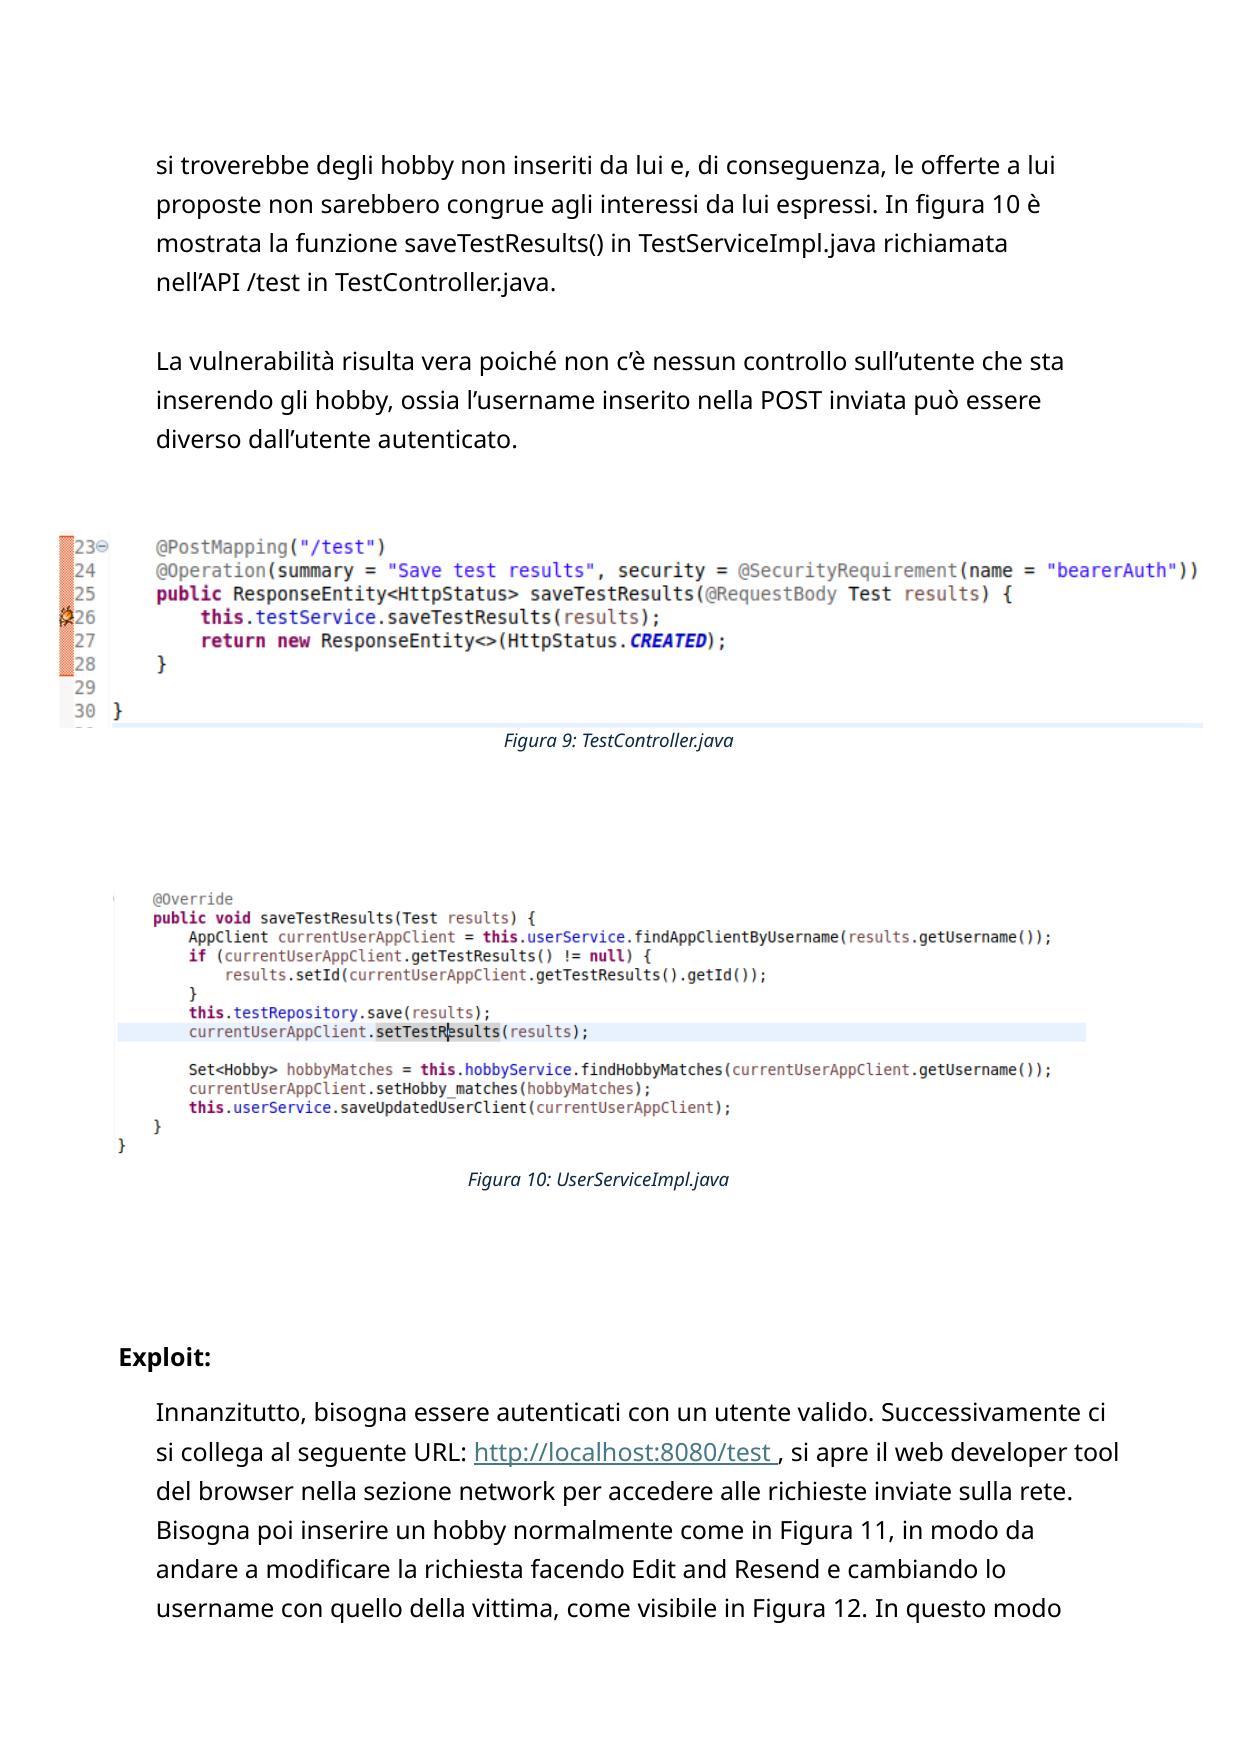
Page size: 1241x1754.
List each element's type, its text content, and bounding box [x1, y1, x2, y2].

list La vulnerabilità risulta vera poiché non c’è nessun controllo sull’utente che sta inserendo gli hobby, ossia l’username inserito nella POST inviata può essere diverso dall’utente autenticato. [156, 343, 1122, 456]
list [156, 1395, 1122, 1625]
picture [59, 531, 1204, 728]
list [156, 148, 1122, 299]
text Exploit: [118, 1339, 1122, 1373]
picture [113, 889, 1086, 1157]
